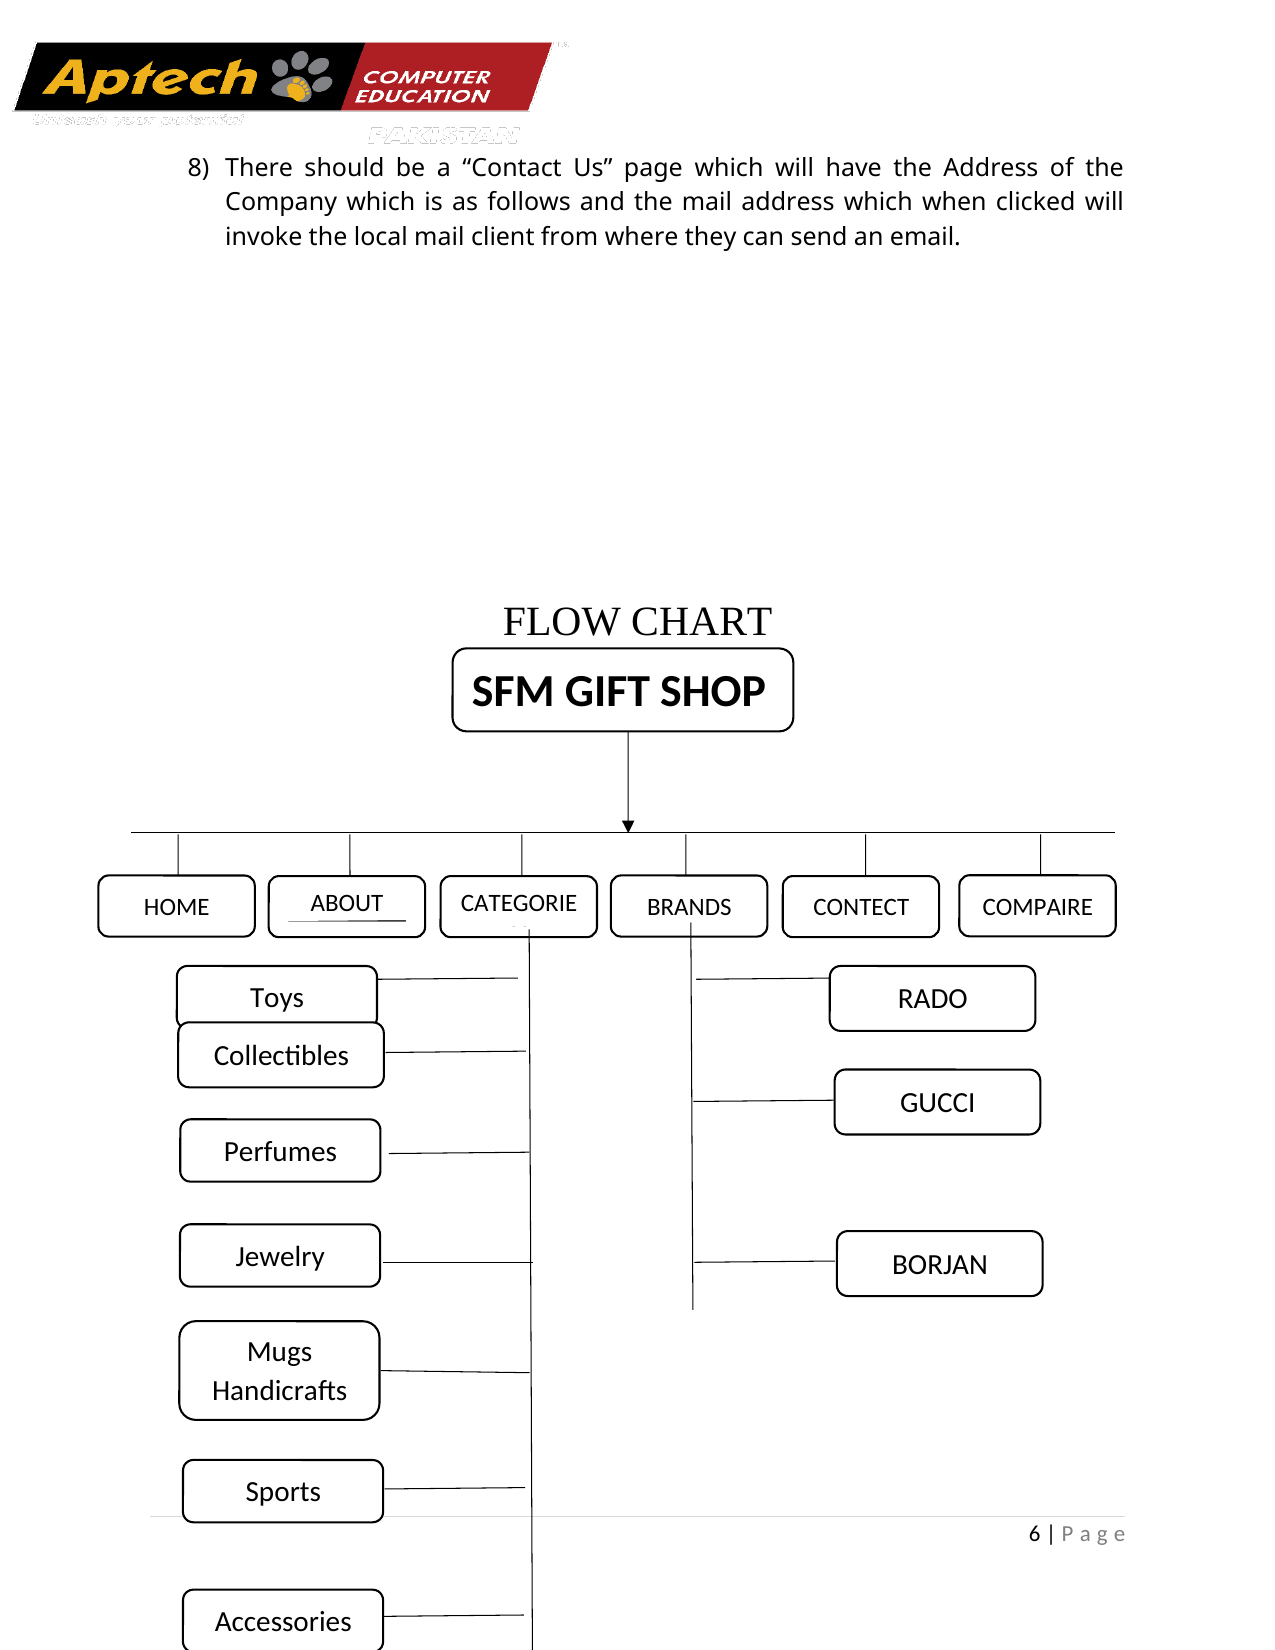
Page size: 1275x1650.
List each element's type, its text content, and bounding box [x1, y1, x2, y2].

list There should be a “Contact Us” page which will have the Address of the Company which is as follows and the mail address which when clicked will invoke the local mail client from where they can send an email. [187, 150, 1125, 252]
picture [11, 40, 571, 144]
text FLOW CHART [150, 596, 1125, 644]
